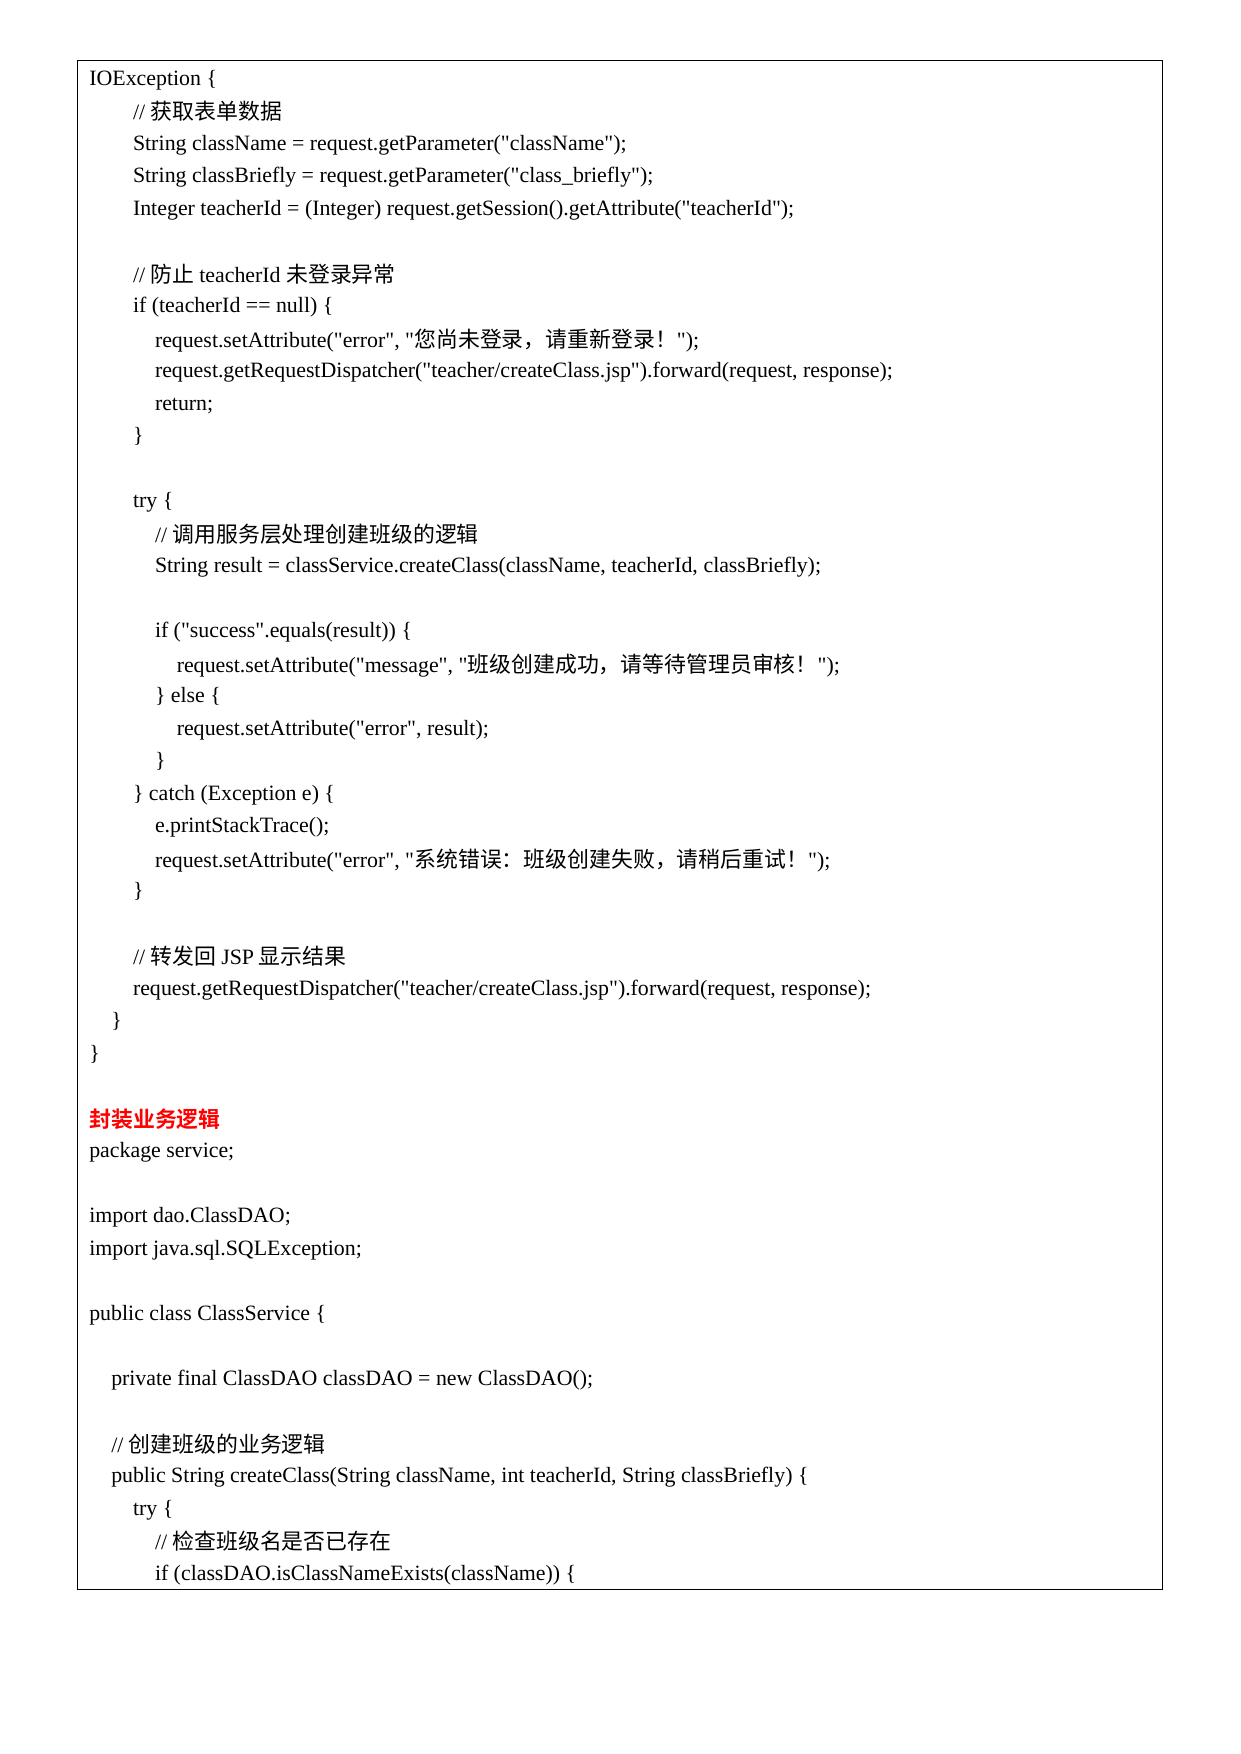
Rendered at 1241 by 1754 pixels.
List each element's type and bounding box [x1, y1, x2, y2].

table_cell [78, 61, 1162, 1589]
